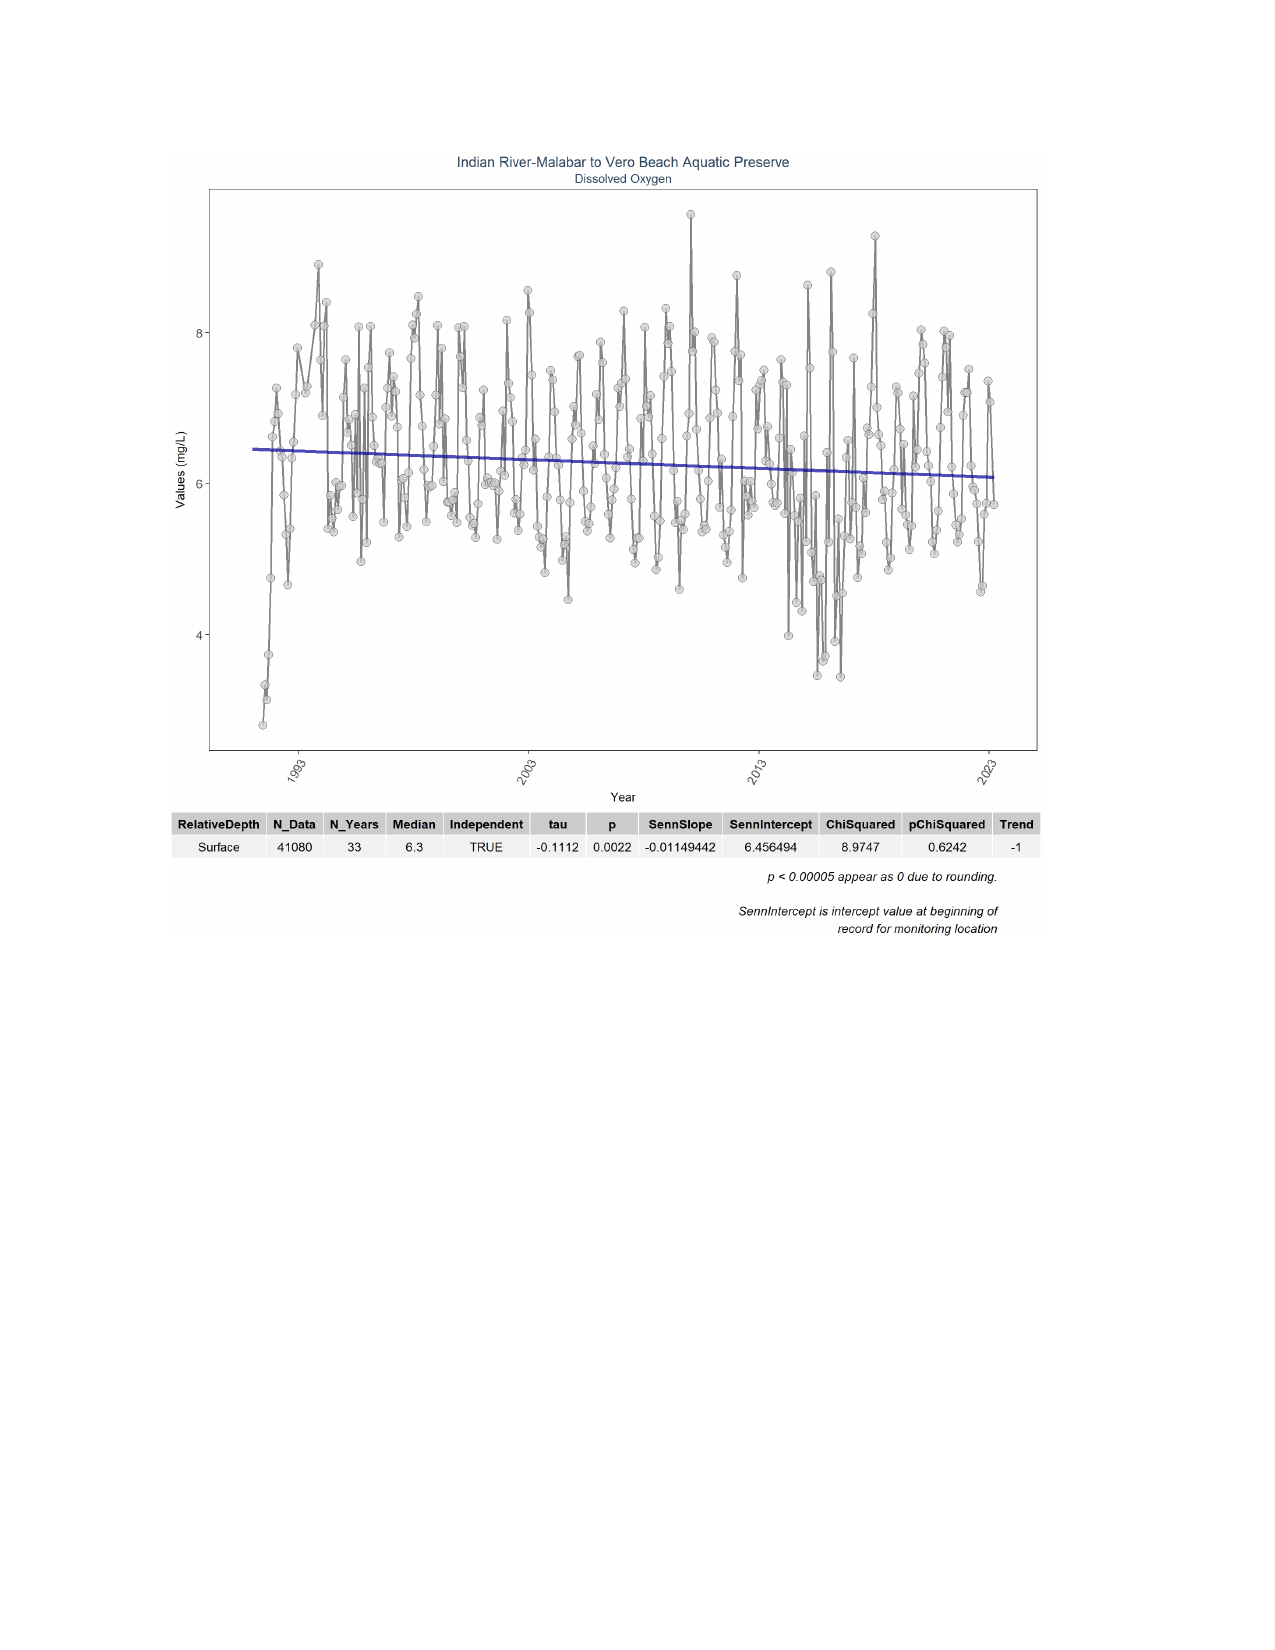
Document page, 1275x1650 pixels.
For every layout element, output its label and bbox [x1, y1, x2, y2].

picture [168, 150, 1044, 938]
